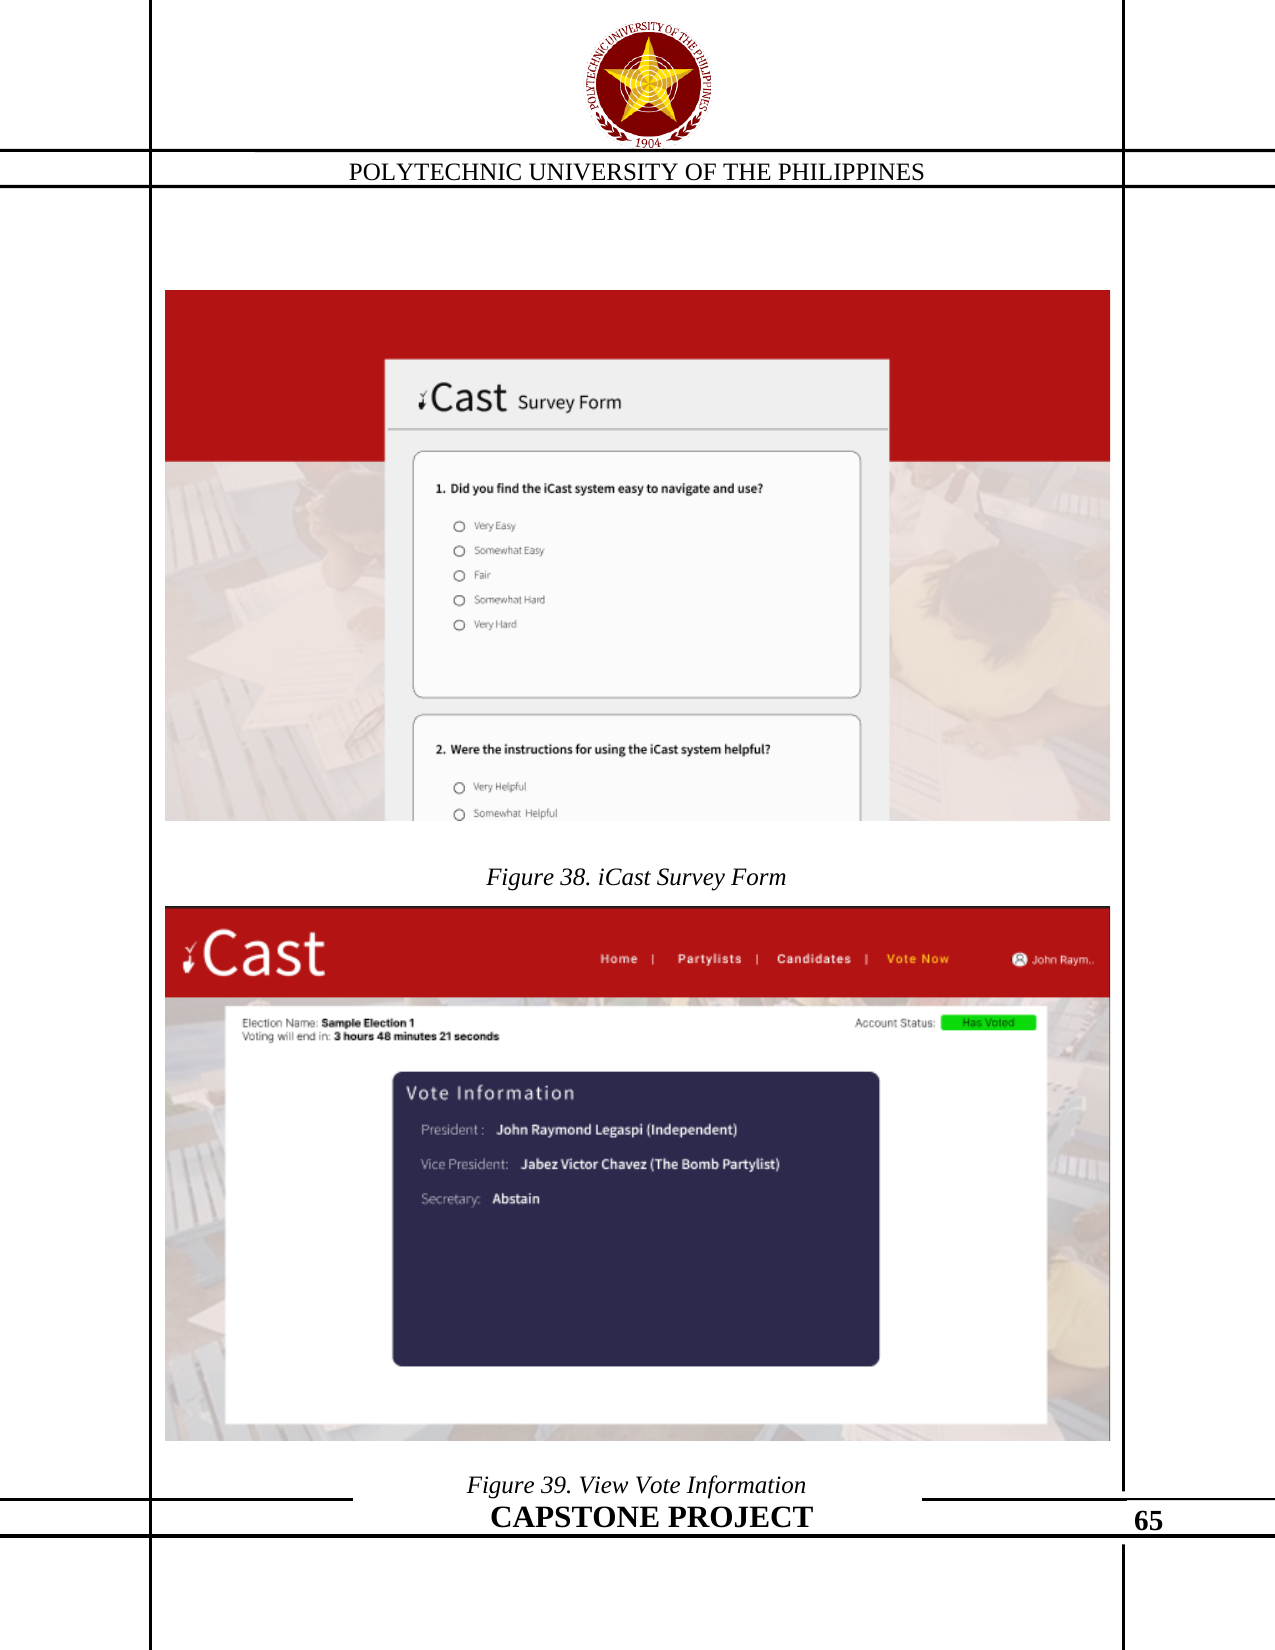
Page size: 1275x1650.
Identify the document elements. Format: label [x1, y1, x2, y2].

picture [165, 290, 1111, 821]
picture [165, 906, 1111, 1441]
picture [583, 20, 712, 148]
